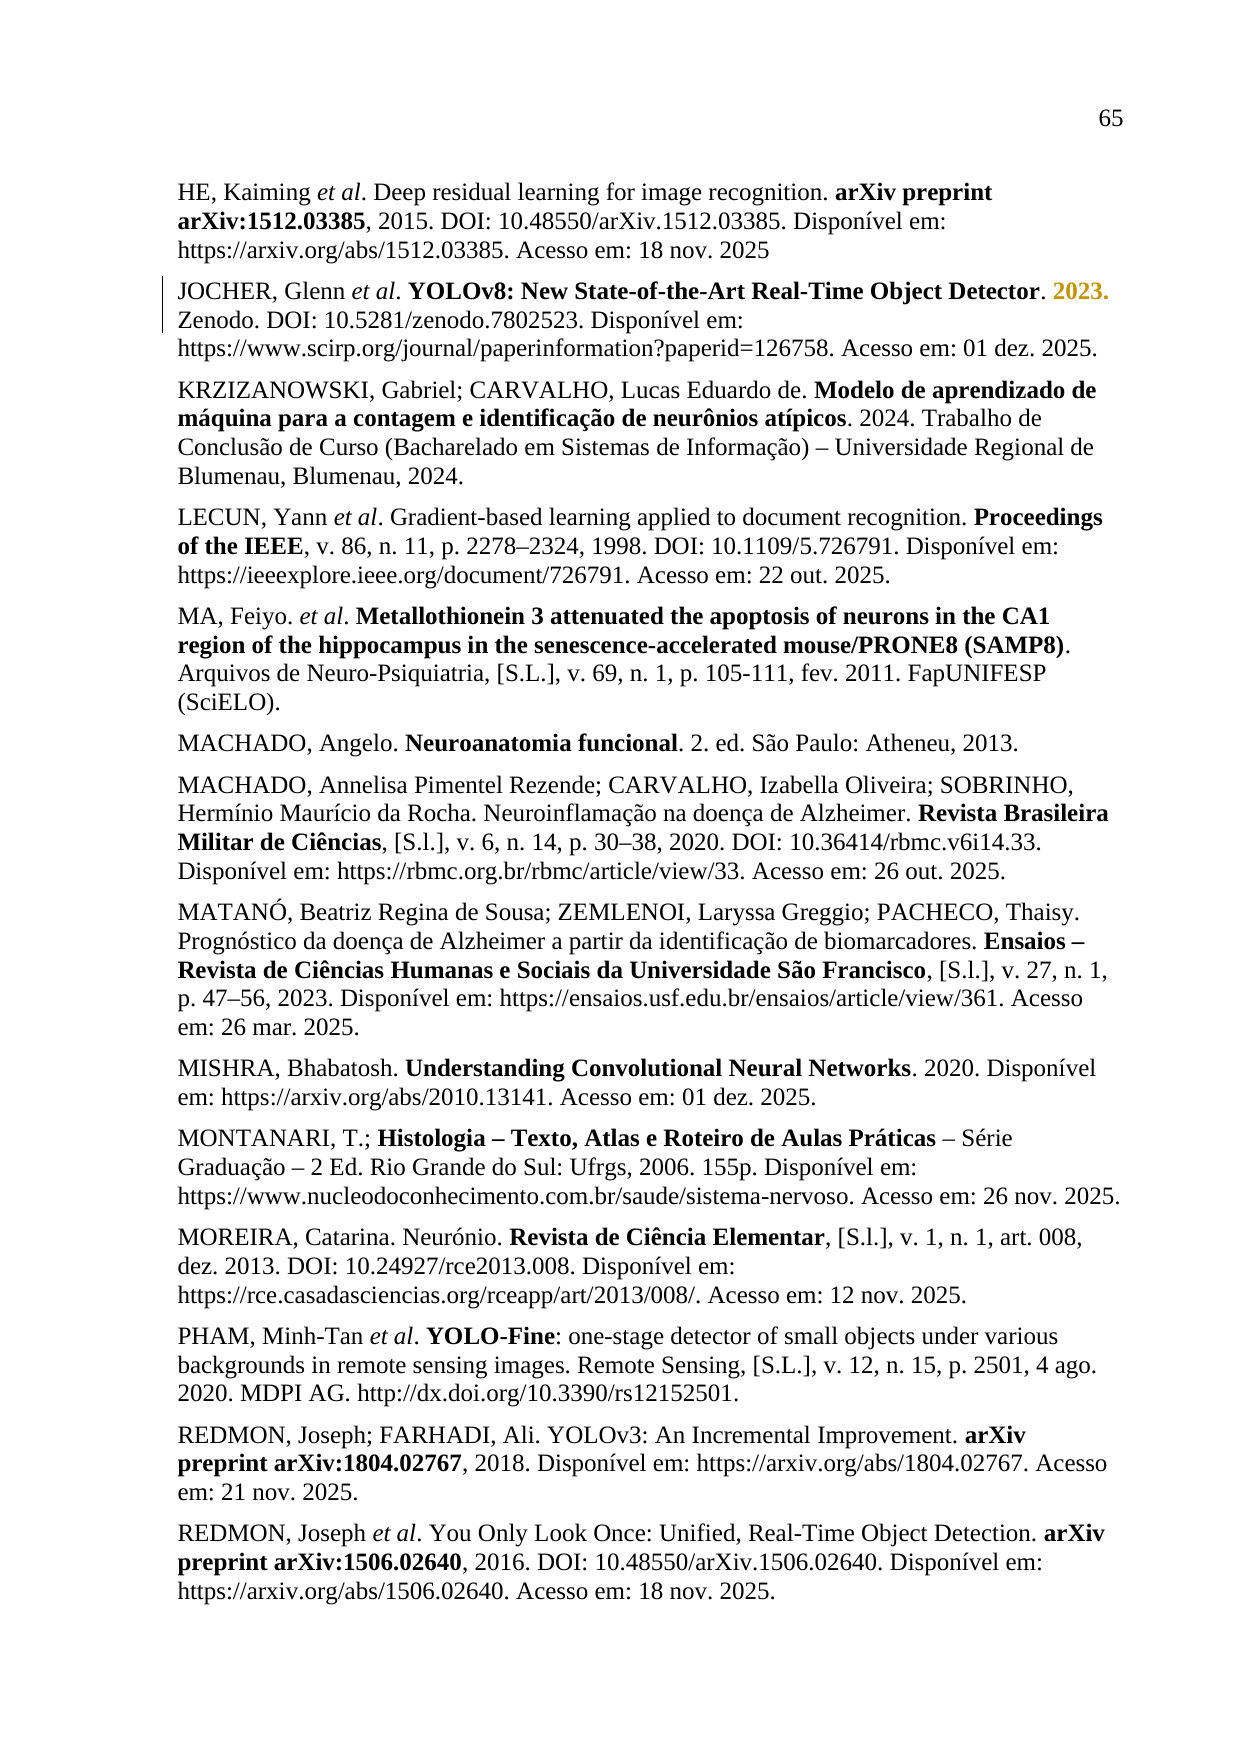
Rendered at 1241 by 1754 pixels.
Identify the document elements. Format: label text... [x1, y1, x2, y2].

text LECUN, Yann et al. Gradient-based learning applied to document recognition. Proceedings of the IEEE, v. 86, n. 11, p. 2278–2324, 1998. DOI: 10.1109/5.726791. Disponível em: https://ieeexplore.ieee.org/document/726791. Acesso em: 22 out. 2025. [177, 502, 1122, 588]
text REDMON, Joseph; FARHADI, Ali. YOLOv3: An Incremental Improvement. arXiv preprint arXiv:1804.02767, 2018. Disponível em: https://arxiv.org/abs/1804.02767. Acesso em: 21 nov. 2025. [177, 1420, 1122, 1506]
text MACHADO, Angelo. Neuroanatomia funcional. 2. ed. São Paulo: Atheneu, 2013. [177, 728, 1122, 757]
text JOCHER, Glenn et al. YOLOv8: New State-of-the-Art Real-Time Object Detector. 2023. Zenodo. DOI: 10.5281/zenodo.7802523. Disponível em: https://www.scirp.org/journal/paperinformation?paperid=126758. Acesso em: 01 dez. 2025. [177, 276, 1122, 362]
text MA, Feiyo. et al. Metallothionein 3 attenuated the apoptosis of neurons in the CA1 region of the hippocampus in the senescence-accelerated mouse/PRONE8 (SAMP8). Arquivos de Neuro-Psiquiatria, [S.L.], v. 69, n. 1, p. 105-111, fev. 2011. FapUNIFESP (SciELO). [177, 601, 1122, 716]
text MISHRA, Bhabatosh. Understanding Convolutional Neural Networks. 2020. Disponível em: https://arxiv.org/abs/2010.13141. Acesso em: 01 dez. 2025. [177, 1053, 1122, 1111]
text REDMON, Joseph et al. You Only Look Once: Unified, Real-Time Object Detection. arXiv preprint arXiv:1506.02640, 2016. DOI: 10.48550/arXiv.1506.02640. Disponível em: https://arxiv.org/abs/1506.02640. Acesso em: 18 nov. 2025. [177, 1518, 1122, 1605]
text MATANÓ, Beatriz Regina de Sousa; ZEMLENOI, Laryssa Greggio; PACHECO, Thaisy. Prognóstico da doença de Alzheimer a partir da identificação de biomarcadores. Ensaios – Revista de Ciências Humanas e Sociais da Universidade São Francisco, [S.l.], v. 27, n. 1, p. 47–56, 2023. Disponível em: https://ensaios.usf.edu.br/ensaios/article/view/361. Acesso em: 26 mar. 2025. [177, 897, 1122, 1041]
text MACHADO, Annelisa Pimentel Rezende; CARVALHO, Izabella Oliveira; SOBRINHO, Hermínio Maurício da Rocha. Neuroinflamação na doença de Alzheimer. Revista Brasileira Militar de Ciências, [S.l.], v. 6, n. 14, p. 30–38, 2020. DOI: 10.36414/rbmc.v6i14.33. Disponível em: https://rbmc.org.br/rbmc/article/view/33. Acesso em: 26 out. 2025. [177, 770, 1122, 885]
text MOREIRA, Catarina. Neurónio. Revista de Ciência Elementar, [S.l.], v. 1, n. 1, art. 008, dez. 2013. DOI: 10.24927/rce2013.008. Disponível em: https://rce.casadasciencias.org/rceapp/art/2013/008/. Acesso em: 12 nov. 2025. [177, 1222, 1122, 1308]
text KRZIZANOWSKI, Gabriel; CARVALHO, Lucas Eduardo de. Modelo de aprendizado de máquina para a contagem e identificação de neurônios atípicos. 2024. Trabalho de Conclusão de Curso (Bacharelado em Sistemas de Informação) – Universidade Regional de Blumenau, Blumenau, 2024. [177, 375, 1122, 490]
text HE, Kaiming et al. Deep residual learning for image recognition. arXiv preprint arXiv:1512.03385, 2015. DOI: 10.48550/arXiv.1512.03385. Disponível em: https://arxiv.org/abs/1512.03385. Acesso em: 18 nov. 2025 [177, 177, 1122, 263]
text PHAM, Minh-Tan et al. YOLO-Fine: one-stage detector of small objects under various backgrounds in remote sensing images. Remote Sensing, [S.L.], v. 12, n. 15, p. 2501, 4 ago. 2020. MDPI AG. http://dx.doi.org/10.3390/rs12152501. [177, 1321, 1122, 1407]
text MONTANARI, T.; Histologia – Texto, Atlas e Roteiro de Aulas Práticas – Série Graduação – 2 Ed. Rio Grande do Sul: Ufrgs, 2006. 155p. Disponível em: https://www.nucleodoconhecimento.com.br/saude/sistema-nervoso. Acesso em: 26 nov. 2025. [177, 1123, 1122, 1210]
